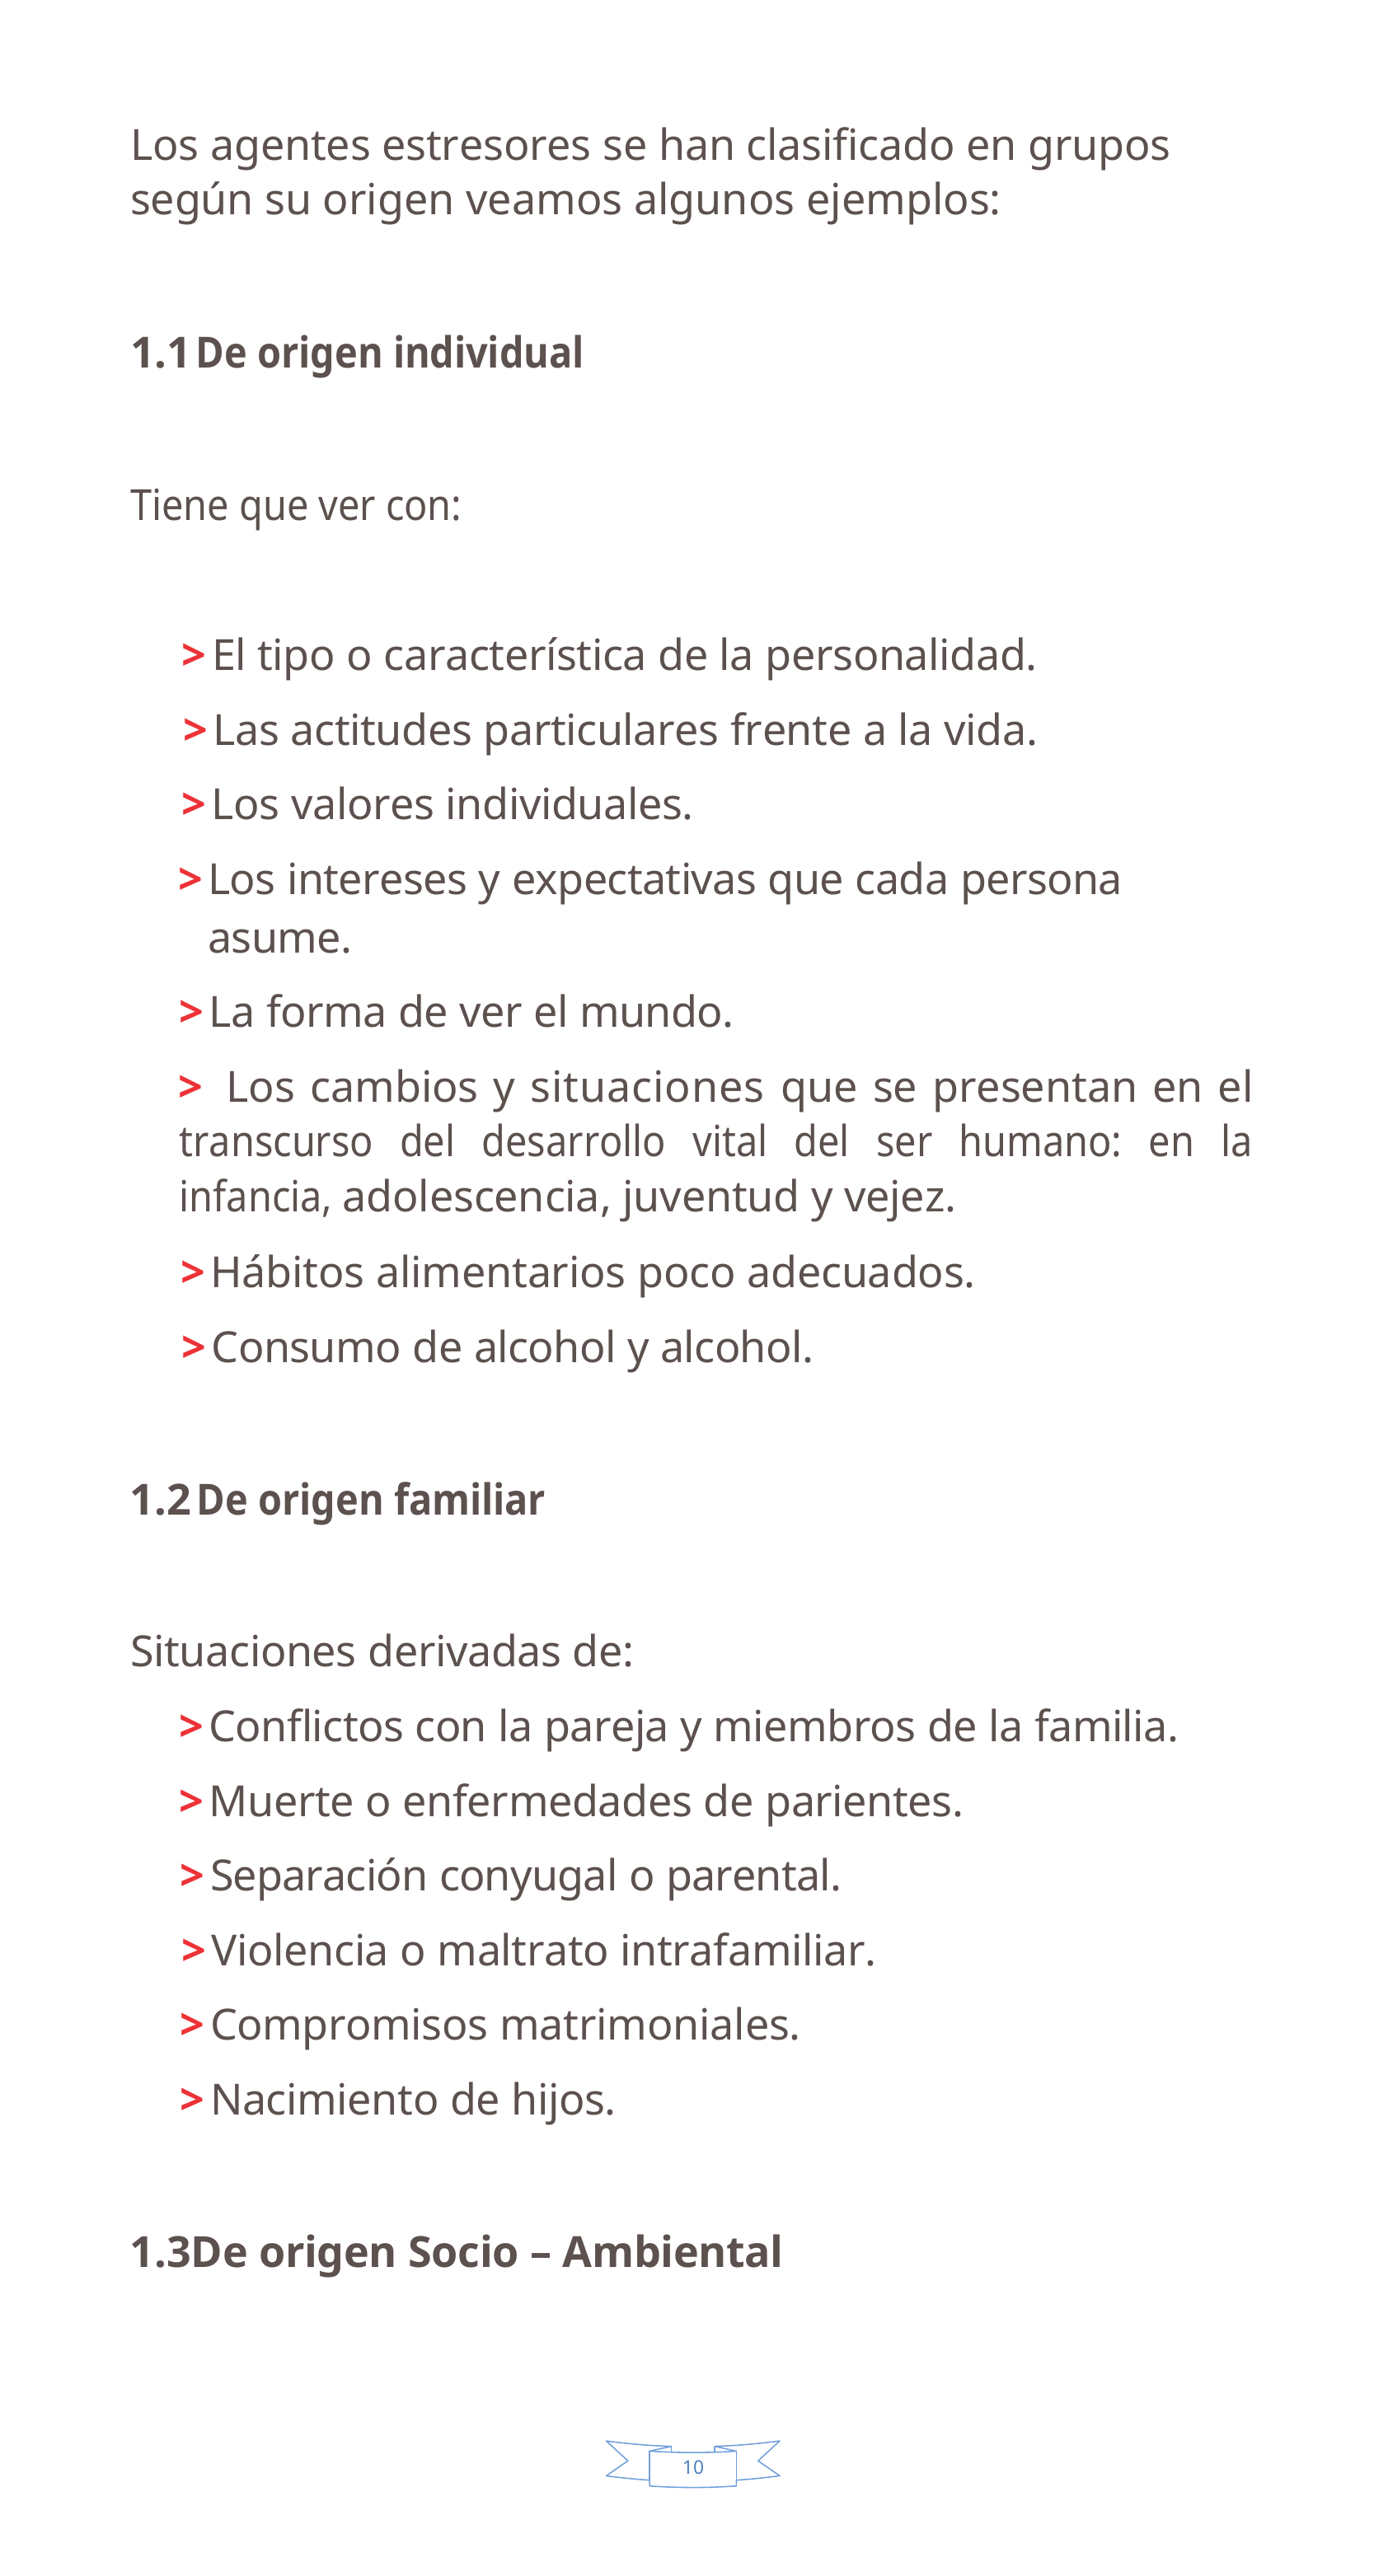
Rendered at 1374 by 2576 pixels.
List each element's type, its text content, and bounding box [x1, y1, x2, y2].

list Nacimiento de hijos. [181, 2068, 1264, 2127]
list Hábitos alimentarios poco adecuados. [181, 1242, 1264, 1300]
subtitle De origen familiar [130, 1468, 1264, 1527]
list La forma de ver el mundo. [179, 981, 1264, 1040]
list Compromisos matrimoniales. [181, 1994, 1264, 2053]
list Los intereses y expectativas que cada persona asume. [178, 848, 1264, 965]
subtitle De origen Socio – Ambiental [130, 2221, 1264, 2279]
subtitle De origen individual [130, 322, 1264, 381]
list Separación conyugal o parental. [181, 1845, 1264, 1904]
text Situaciones derivadas de: [130, 1620, 1264, 1679]
list Conflictos con la pareja y miembros de la familia. [179, 1696, 1264, 1754]
list El tipo o característica de la personalidad. [182, 625, 1264, 683]
list Violencia o maltrato intrafamiliar. [181, 1919, 1264, 1978]
text Tiene que ver con: [130, 474, 1264, 532]
list Las actitudes particulares frente a la vida. [183, 699, 1264, 757]
list Consumo de alcohol y alcohol. [182, 1316, 1264, 1375]
list Los cambios y situaciones que se presentan en el transcurso del desarrollo vital del ser humano: en la infancia, adolescencia, juventud y vejez. [178, 1057, 1254, 1225]
list Los valores individuales. [182, 774, 1264, 832]
list Muerte o enfermedades de parientes. [179, 1770, 1264, 1829]
text Los agentes estresores se han clasificado en grupos según su origen veamos algunos ejemplos: [130, 115, 1264, 227]
